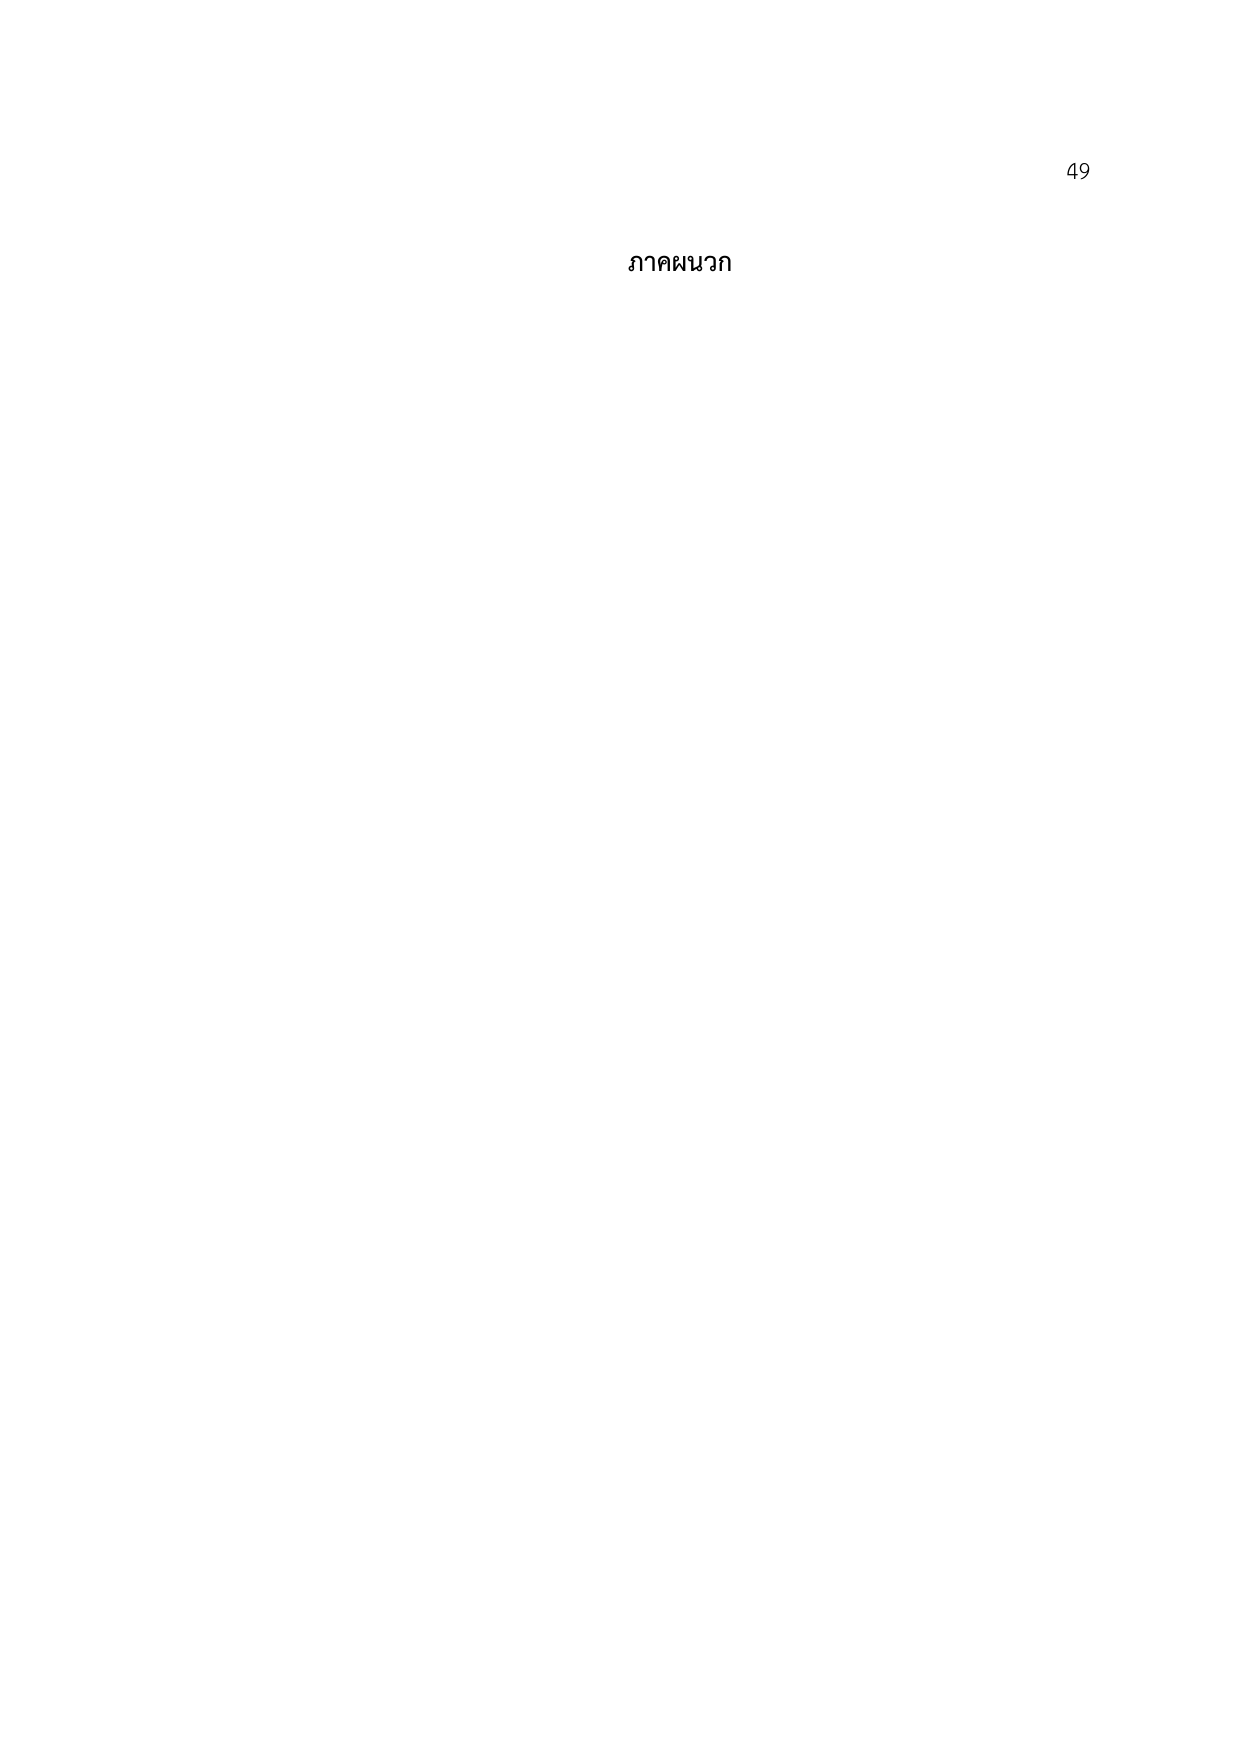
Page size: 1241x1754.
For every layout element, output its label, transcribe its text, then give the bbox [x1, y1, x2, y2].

text ภาคผนวก [270, 239, 1090, 289]
